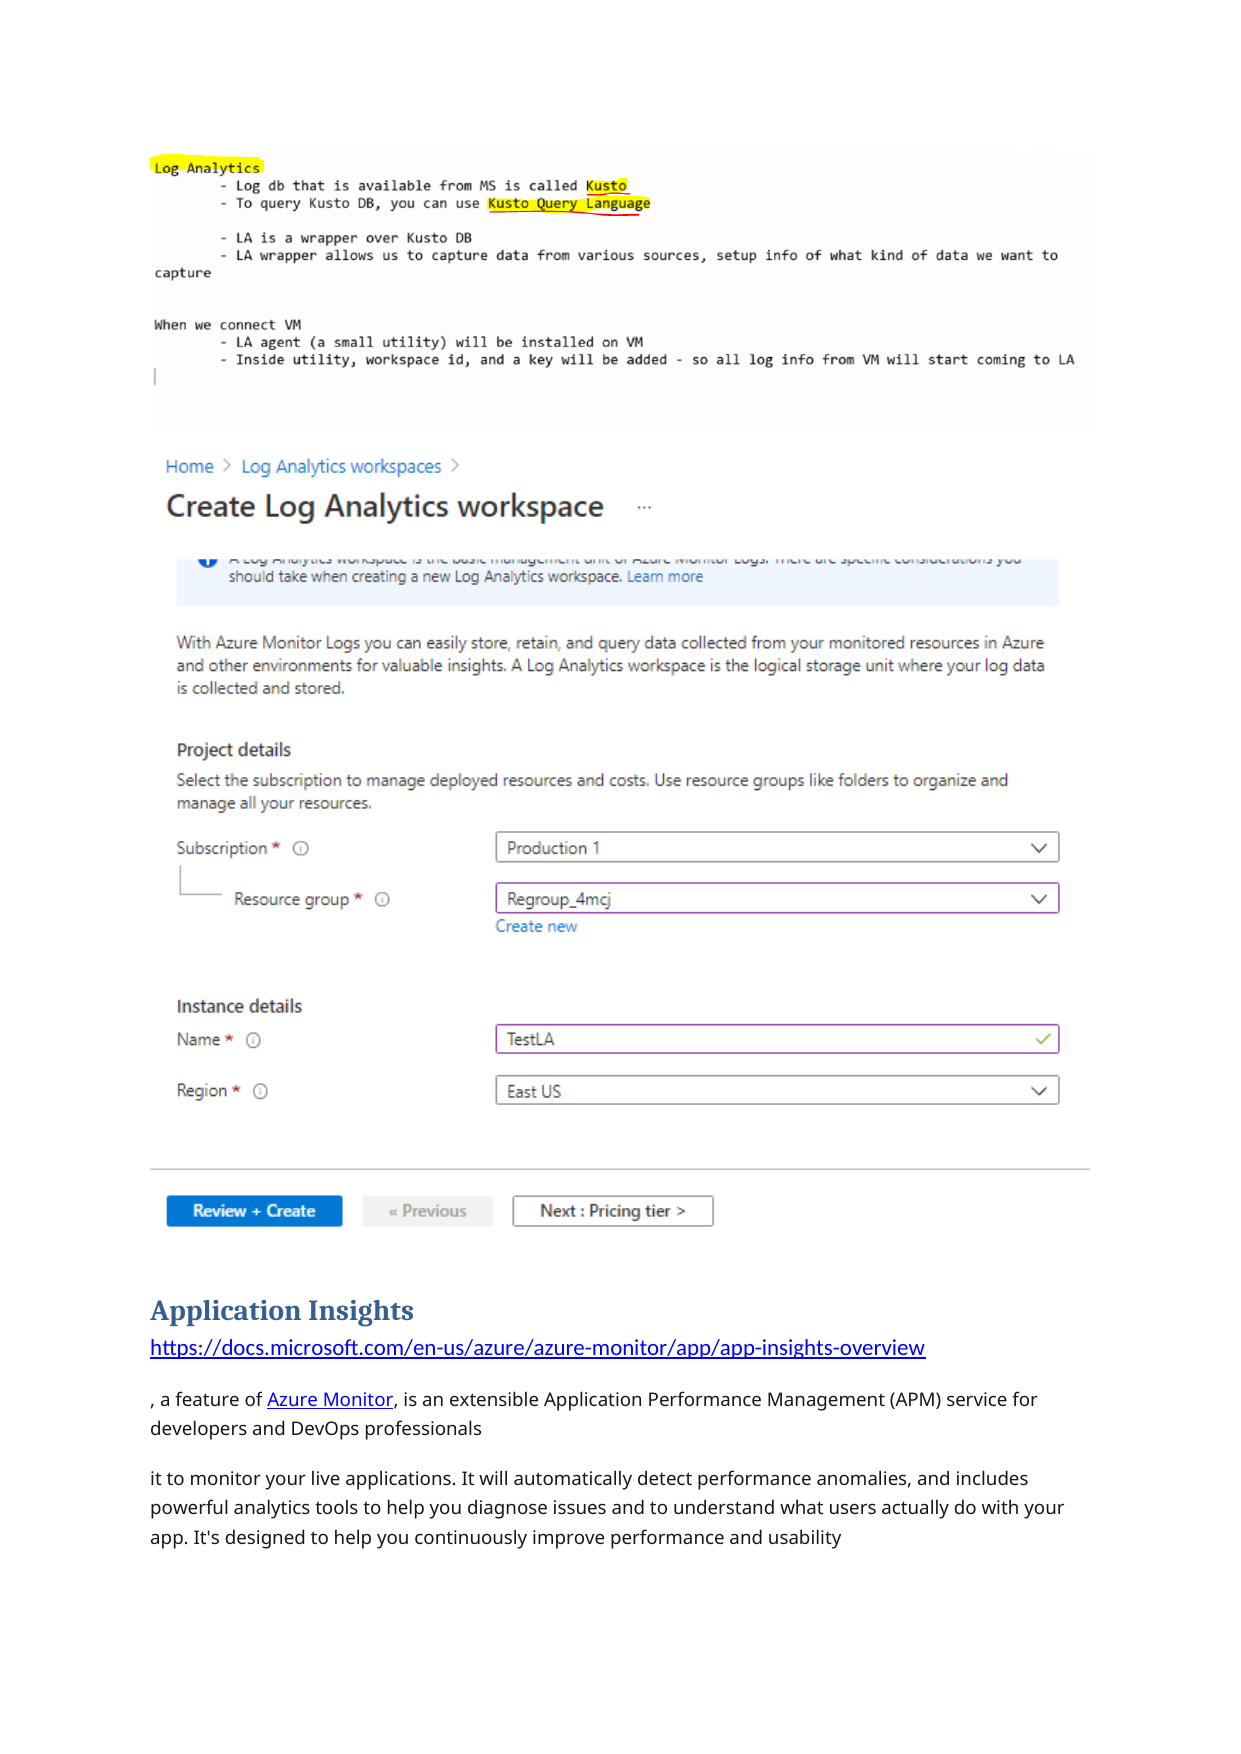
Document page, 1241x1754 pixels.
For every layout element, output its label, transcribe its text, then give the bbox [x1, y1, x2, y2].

text https://docs.microsoft.com/en-us/azure/azure-monitor/app/app-insights-overview [150, 1333, 1090, 1361]
text it to monitor your live applications. It will automatically detect performance anomalies, and includes powerful analytics tools to help you diagnose issues and to understand what users actually do with your app. It's designed to help you continuously improve performance and usability [150, 1465, 1090, 1549]
subtitle Application Insights [150, 1294, 1090, 1328]
text , a feature of Azure Monitor, is an extensible Application Performance Management (APM) service for developers and DevOps professionals [150, 1386, 1090, 1441]
picture [150, 456, 1091, 1241]
picture [150, 150, 1091, 432]
